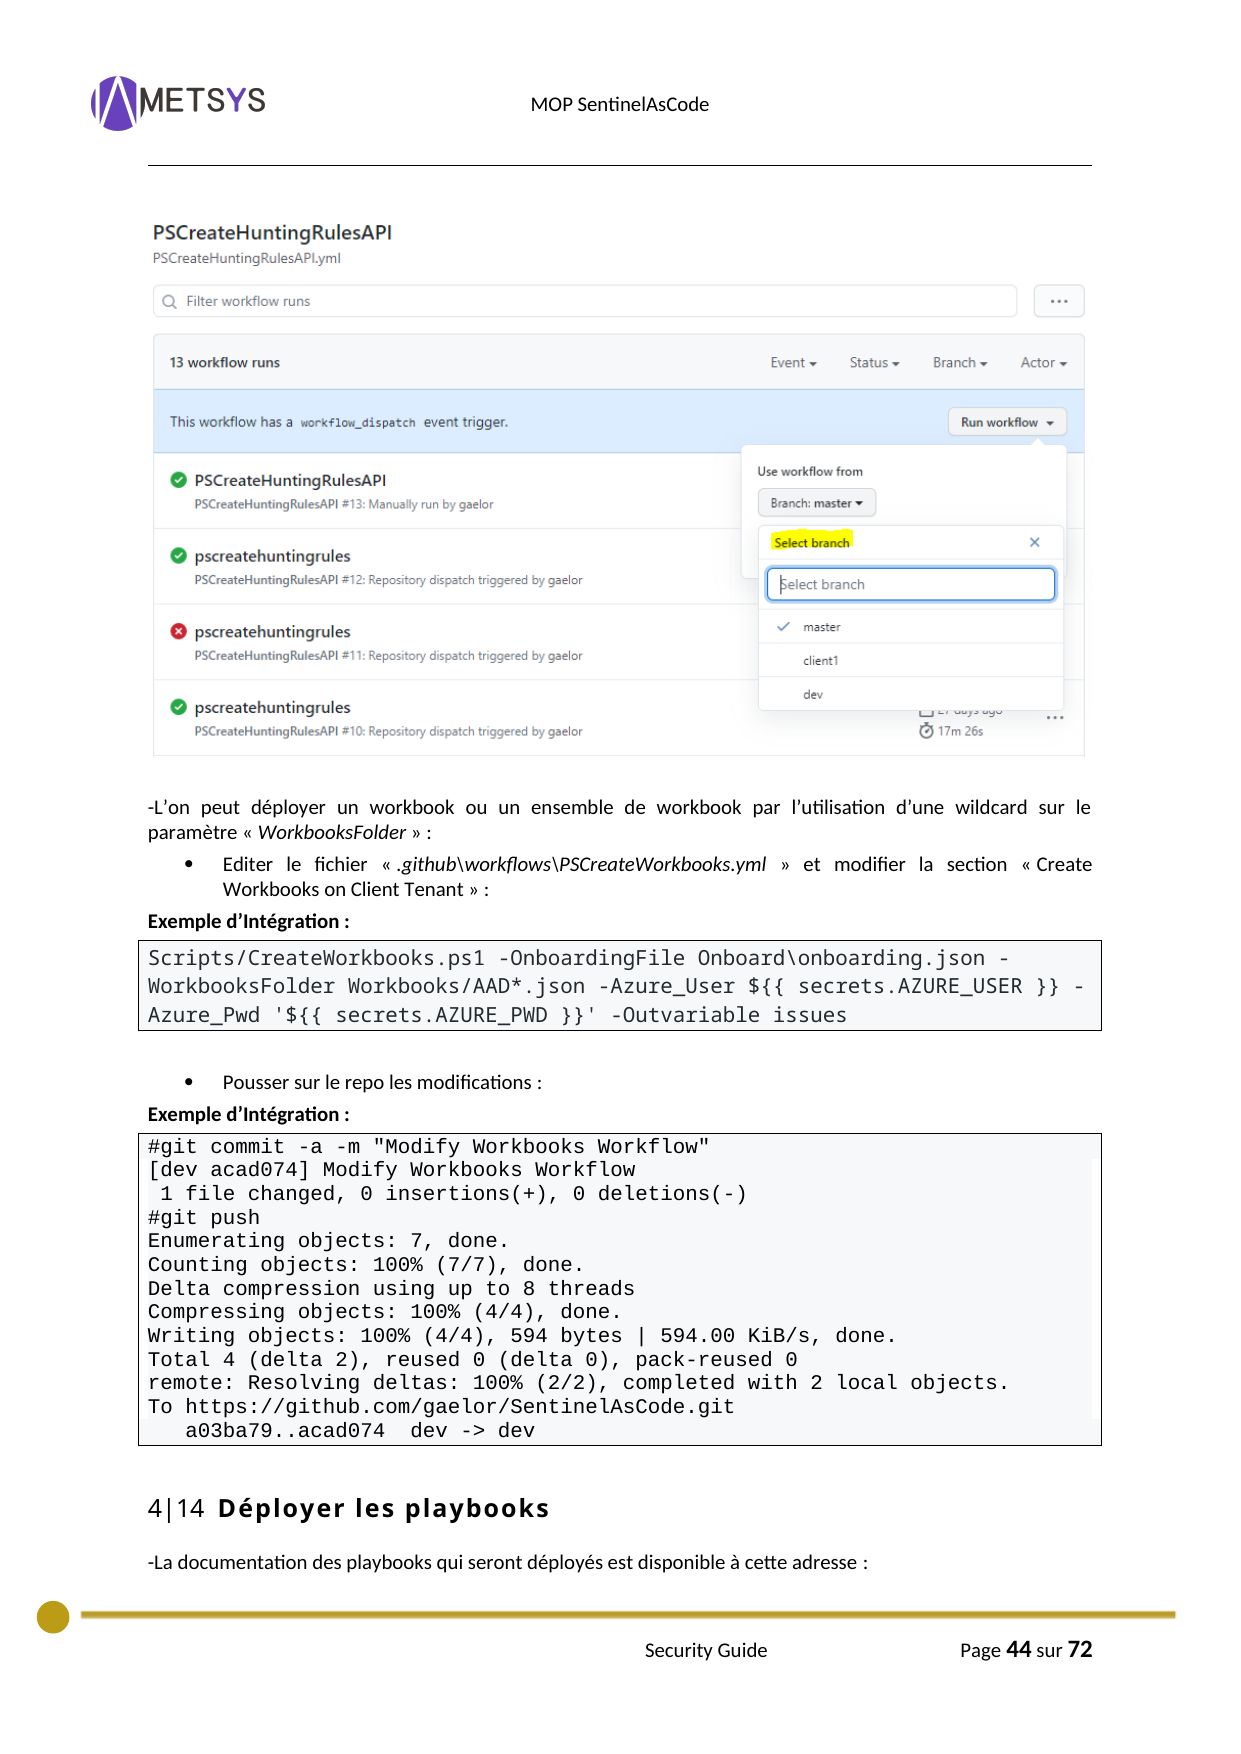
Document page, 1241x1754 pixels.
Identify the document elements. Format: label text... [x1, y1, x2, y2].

list Editer le fichier « .github\workflows\PSCreateWorkbooks.yml » et modifier la section « Create Workbooks on Client Tenant » : [185, 851, 1092, 902]
text -La documentation des playbooks qui seront déployés est disponible à cette adresse : [148, 1549, 1092, 1575]
subtitle Déployer les playbooks [148, 1491, 1092, 1524]
text remote: Resolving deltas: 100% (2/2), completed with 2 local objects. [148, 1372, 1092, 1396]
text Scripts/CreateWorkbooks.ps1 -OnboardingFile Onboard\onboarding.json -WorkbooksFolder Workbooks/AAD*.json -Azure_User ${{ secrets.AZURE_USER }} -Azure_Pwd '${{ secrets.AZURE_PWD }}' -Outvariable issues [139, 941, 1101, 1030]
list Pousser sur le repo les modifications : [185, 1069, 1092, 1095]
text Writing objects: 100% (4/4), 594 bytes | 594.00 KiB/s, done. [148, 1325, 1092, 1349]
text Counting objects: 100% (7/7), done. [148, 1254, 1092, 1278]
picture [79, 1600, 1179, 1627]
text a03ba79..acad074 dev -> dev [139, 1416, 1101, 1445]
text Exemple d’Intégration : [148, 1101, 1092, 1126]
text Total 4 (delta 2), reused 0 (delta 0), pack-reused 0 [148, 1349, 1092, 1372]
text -L’on peut déployer un workbook ou un ensemble de workbook par l’utilisation d’une wildcard sur le paramètre « WorkbooksFolder » : [148, 794, 1092, 845]
picture [147, 218, 1093, 757]
text Compressing objects: 100% (4/4), done. [148, 1301, 1092, 1325]
text #git push [148, 1207, 1092, 1230]
text [dev acad074] Modify Workbooks Workflow [148, 1159, 1092, 1183]
text Exemple d’Intégration : [148, 908, 1092, 934]
text #git commit -a -m "Modify Workbooks Workflow" [139, 1134, 1101, 1159]
text Enumerating objects: 7, done. [148, 1230, 1092, 1254]
text Delta compression using up to 8 threads [148, 1278, 1092, 1301]
text 1 file changed, 0 insertions(+), 0 deletions(-) [148, 1183, 1092, 1207]
text To https://github.com/gaelor/SentinelAsCode.git [148, 1396, 1092, 1416]
